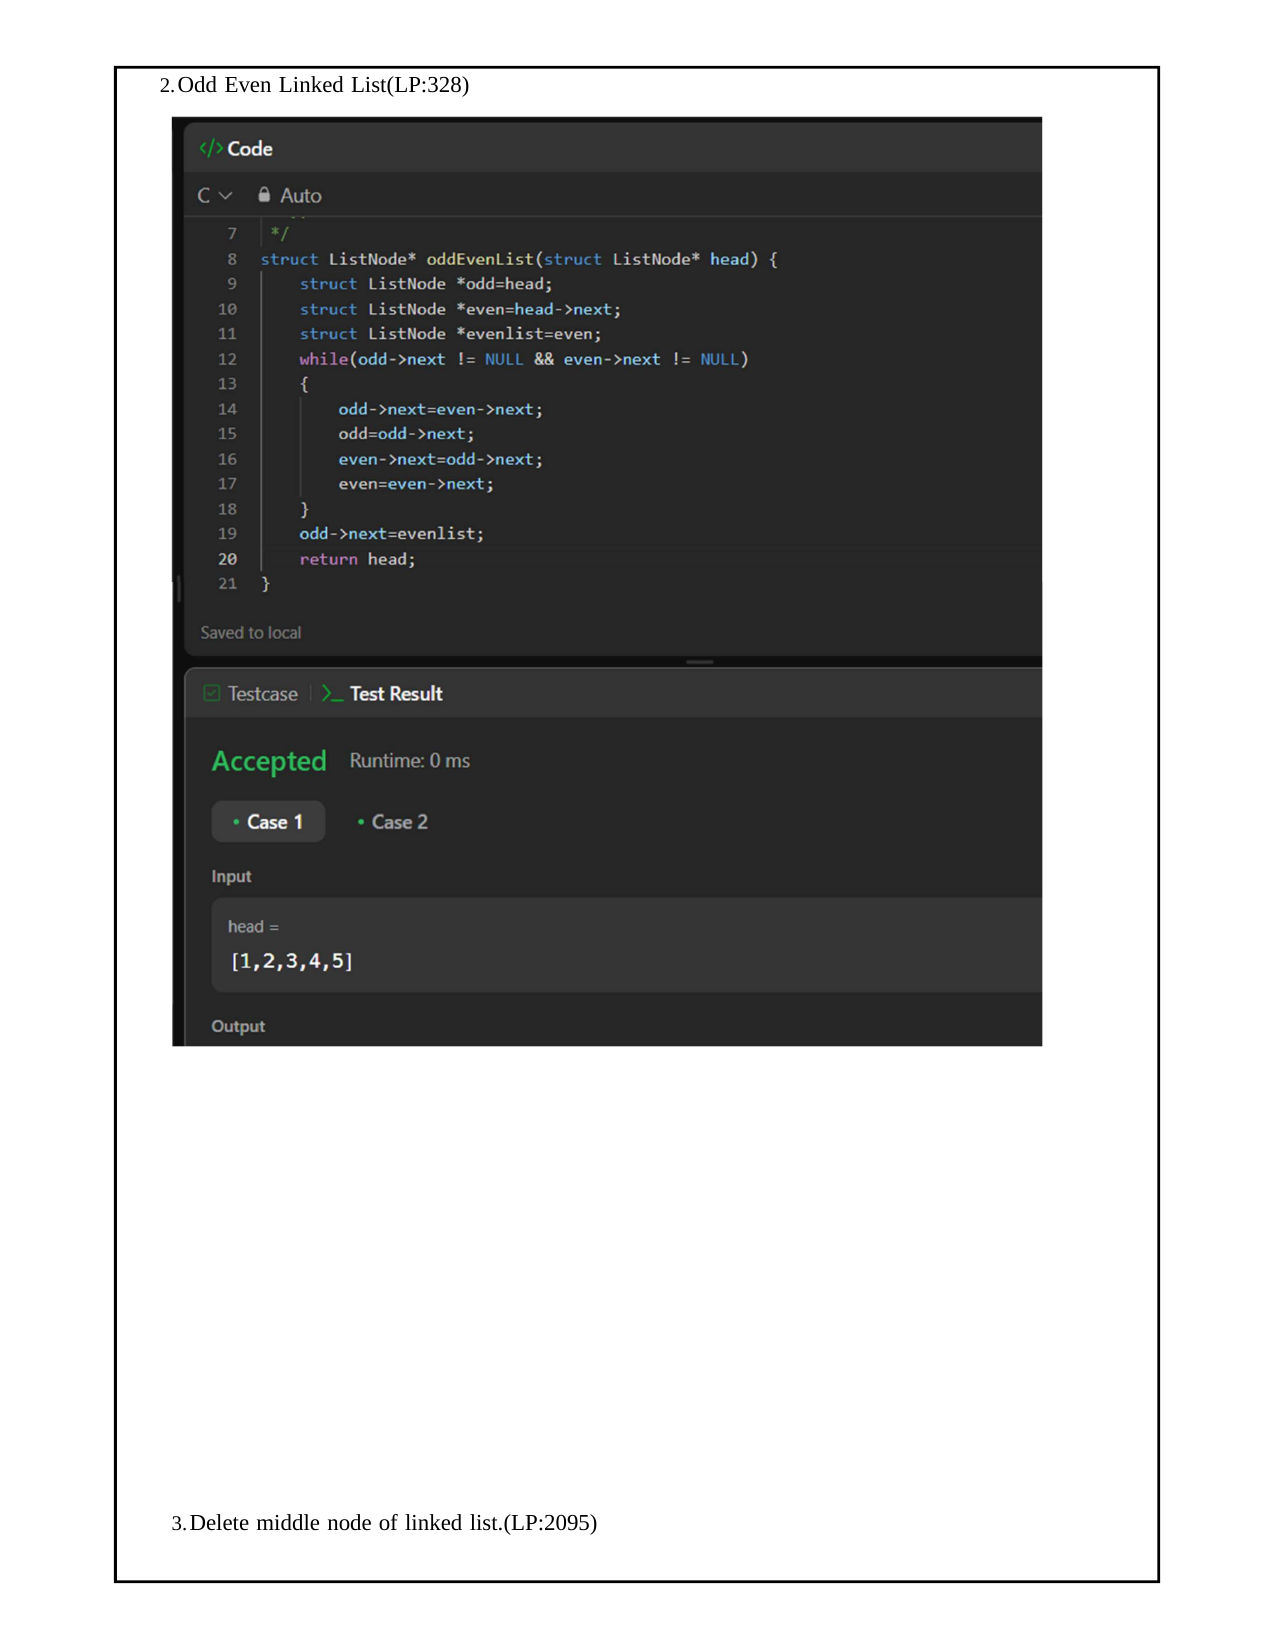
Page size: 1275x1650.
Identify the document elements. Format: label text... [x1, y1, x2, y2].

list Delete middle node of linked list.(LP:2095) [171, 1508, 1160, 1535]
list Odd Even Linked List(LP:328) [159, 71, 1160, 97]
picture [171, 116, 1043, 1047]
